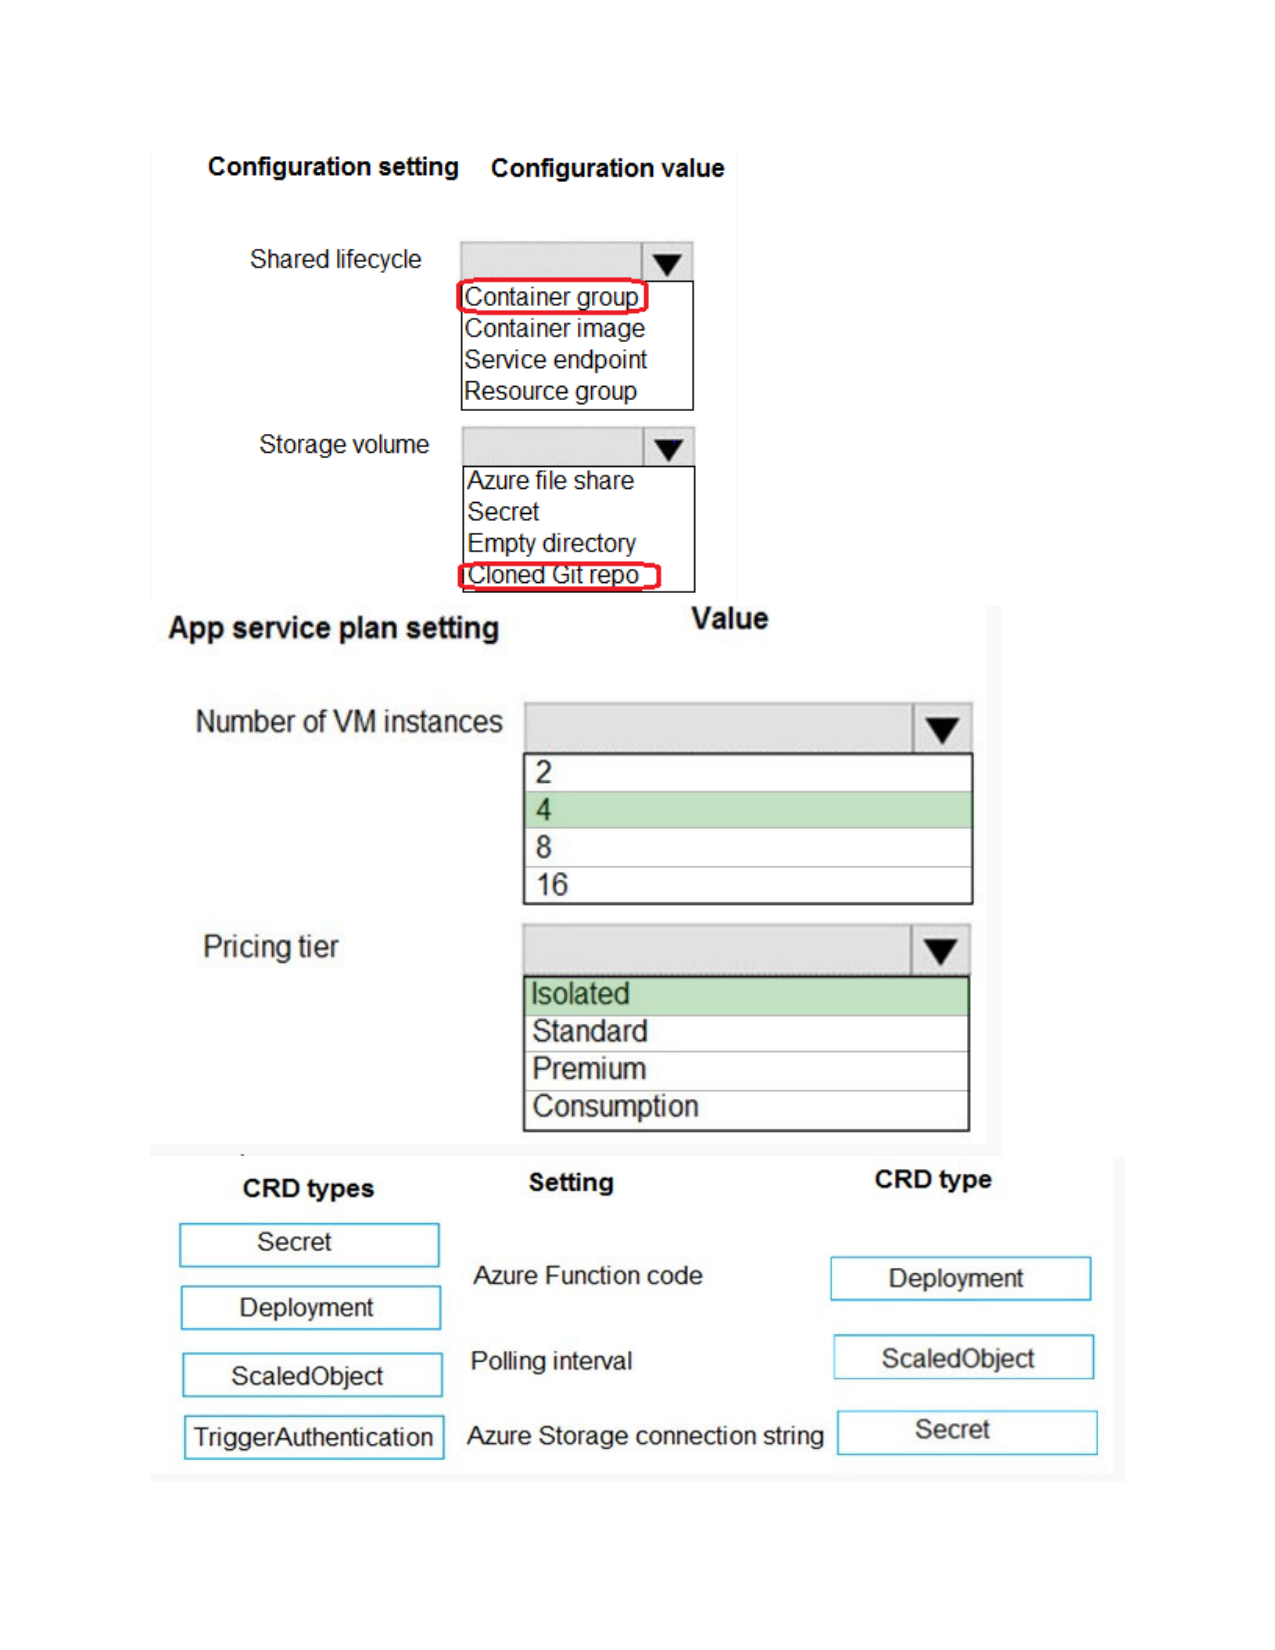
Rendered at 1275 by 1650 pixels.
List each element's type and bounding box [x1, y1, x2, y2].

picture [150, 605, 1002, 1156]
picture [150, 1157, 1125, 1482]
picture [150, 150, 738, 604]
